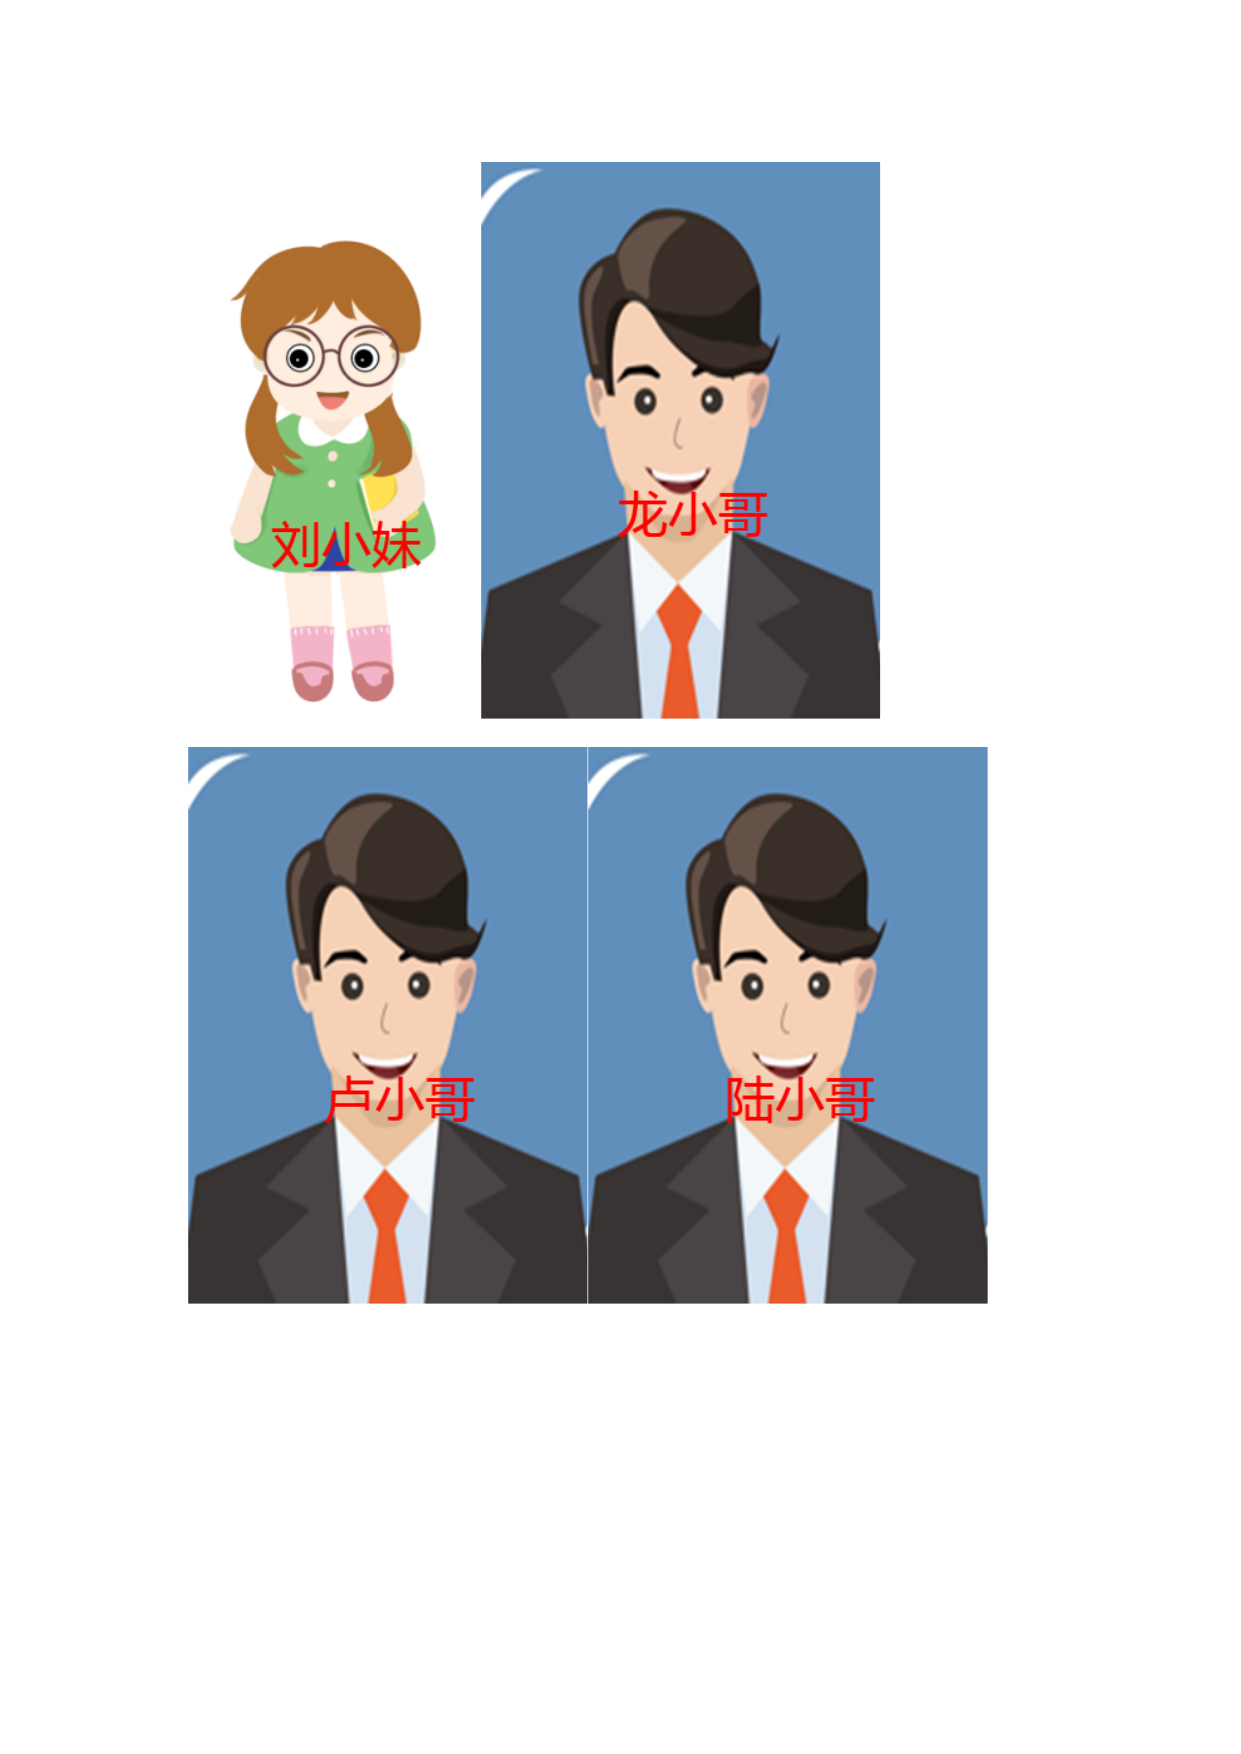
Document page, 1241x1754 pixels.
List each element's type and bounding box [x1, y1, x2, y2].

picture [187, 162, 880, 720]
picture [187, 747, 988, 1305]
